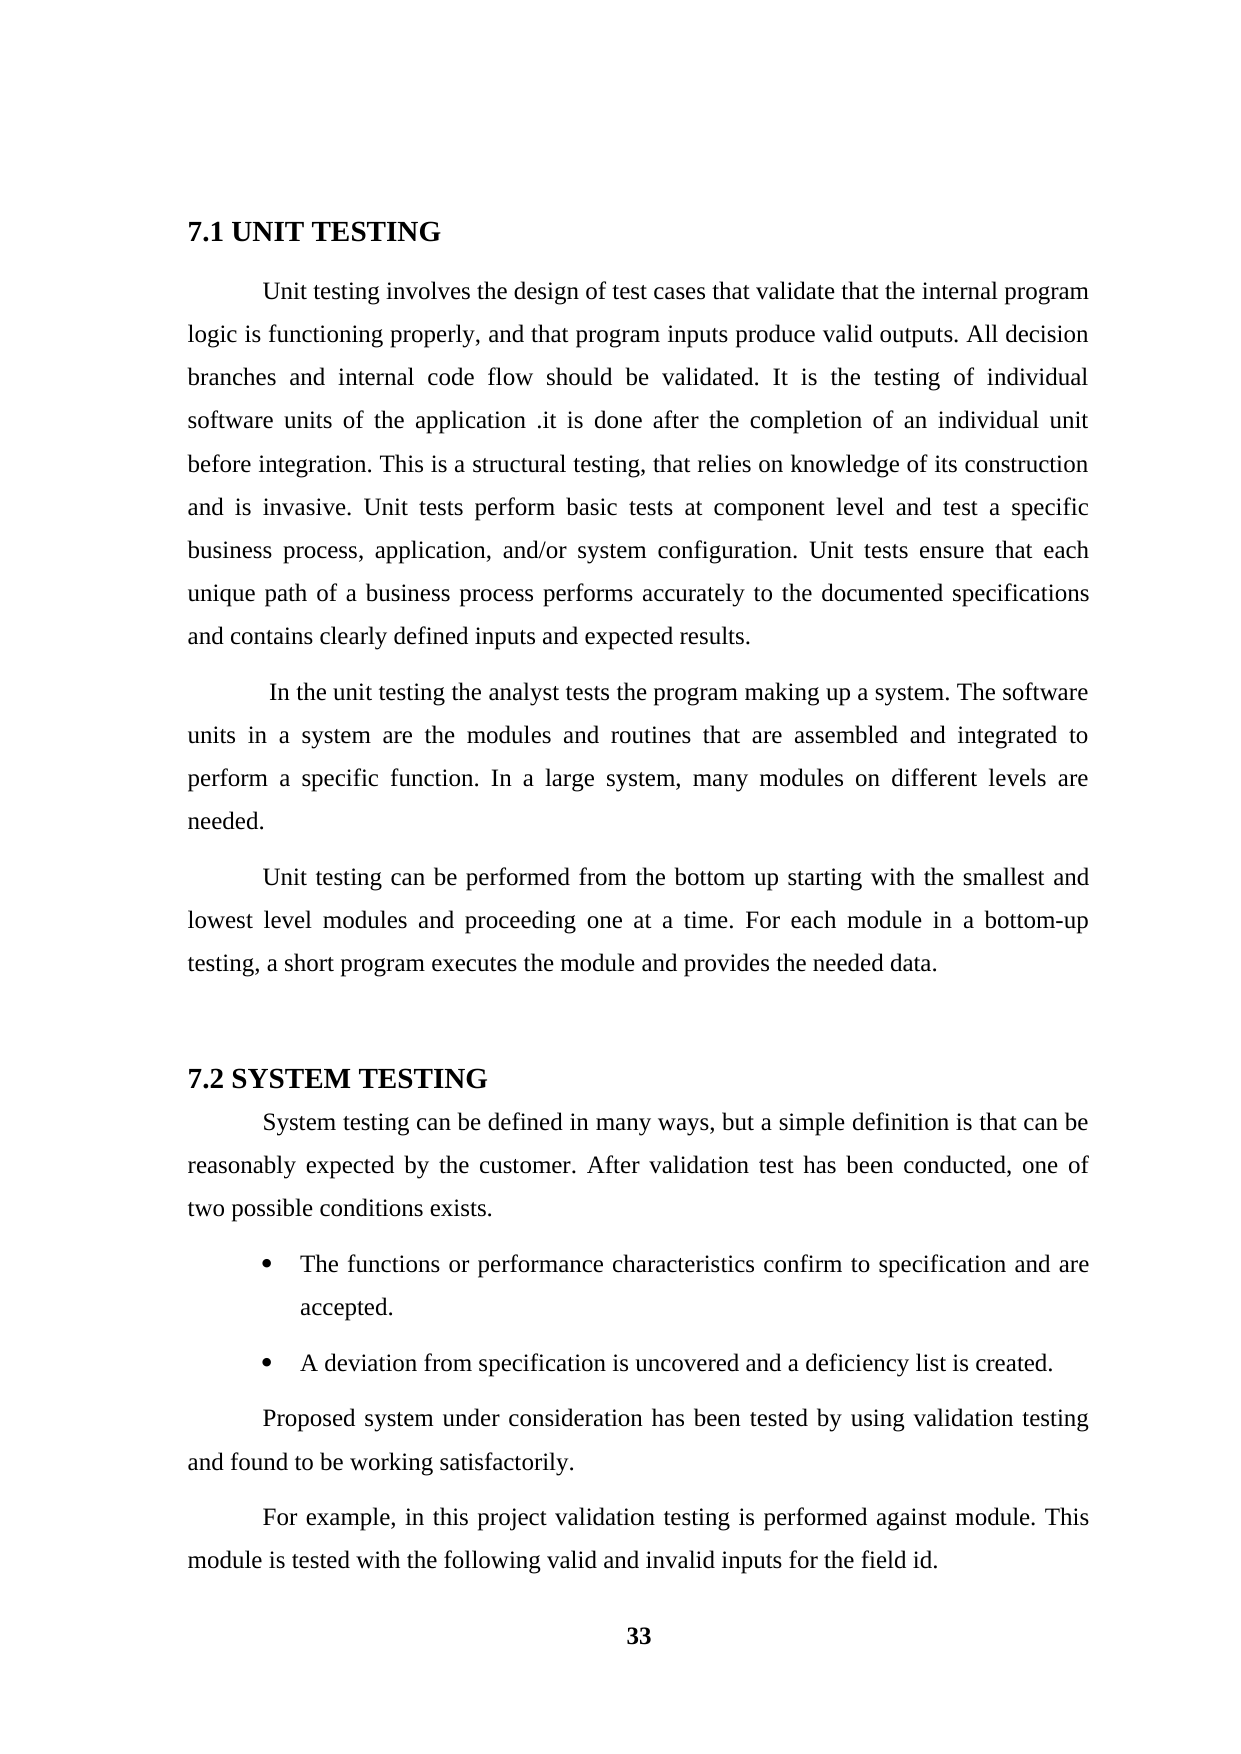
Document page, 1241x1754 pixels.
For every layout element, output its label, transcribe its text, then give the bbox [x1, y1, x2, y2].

text System testing can be defined in many ways, but a simple definition is that can be reasonably expected by the customer. After validation test has been conducted, one of two possible conditions exists. [187, 1107, 1090, 1222]
text Proposed system under consideration has been tested by using validation testing and found to be working satisfactorily. [187, 1403, 1090, 1475]
text 7.2 SYSTEM TESTING [187, 1061, 1090, 1095]
text In the unit testing the analyst tests the program making up a system. The software units in a system are the modules and routines that are assembled and integrated to perform a specific function. In a large system, many modules on different levels are needed. [187, 677, 1090, 835]
text For example, in this project validation testing is performed against module. This module is tested with the following valid and invalid inputs for the field id. [187, 1502, 1090, 1574]
text Unit testing can be performed from the bottom up starting with the smallest and lowest level modules and proceeding one at a time. For each module in a bottom-up testing, a short program executes the module and provides the needed data. [187, 862, 1090, 977]
list The functions or performance characteristics confirm to specification and are accepted. [262, 1249, 1090, 1321]
list A deviation from specification is uncovered and a deficiency list is created. [262, 1348, 1090, 1377]
subtitle Unit testing involves the design of test cases that validate that the internal program logic is functioning properly, and that program inputs produce valid outputs. All decision branches and internal code flow should be validated. It is the testing of individual software units of the application .it is done after the completion of an individual unit before integration. This is a structural testing, that relies on knowledge of its construction and is invasive. Unit tests perform basic tests at component level and test a specific business process, application, and/or system configuration. Unit tests ensure that each unique path of a business process performs accurately to the documented specifications and contains clearly defined inputs and expected results. [187, 276, 1090, 650]
text 7.1 UNIT TESTING [187, 214, 1090, 247]
